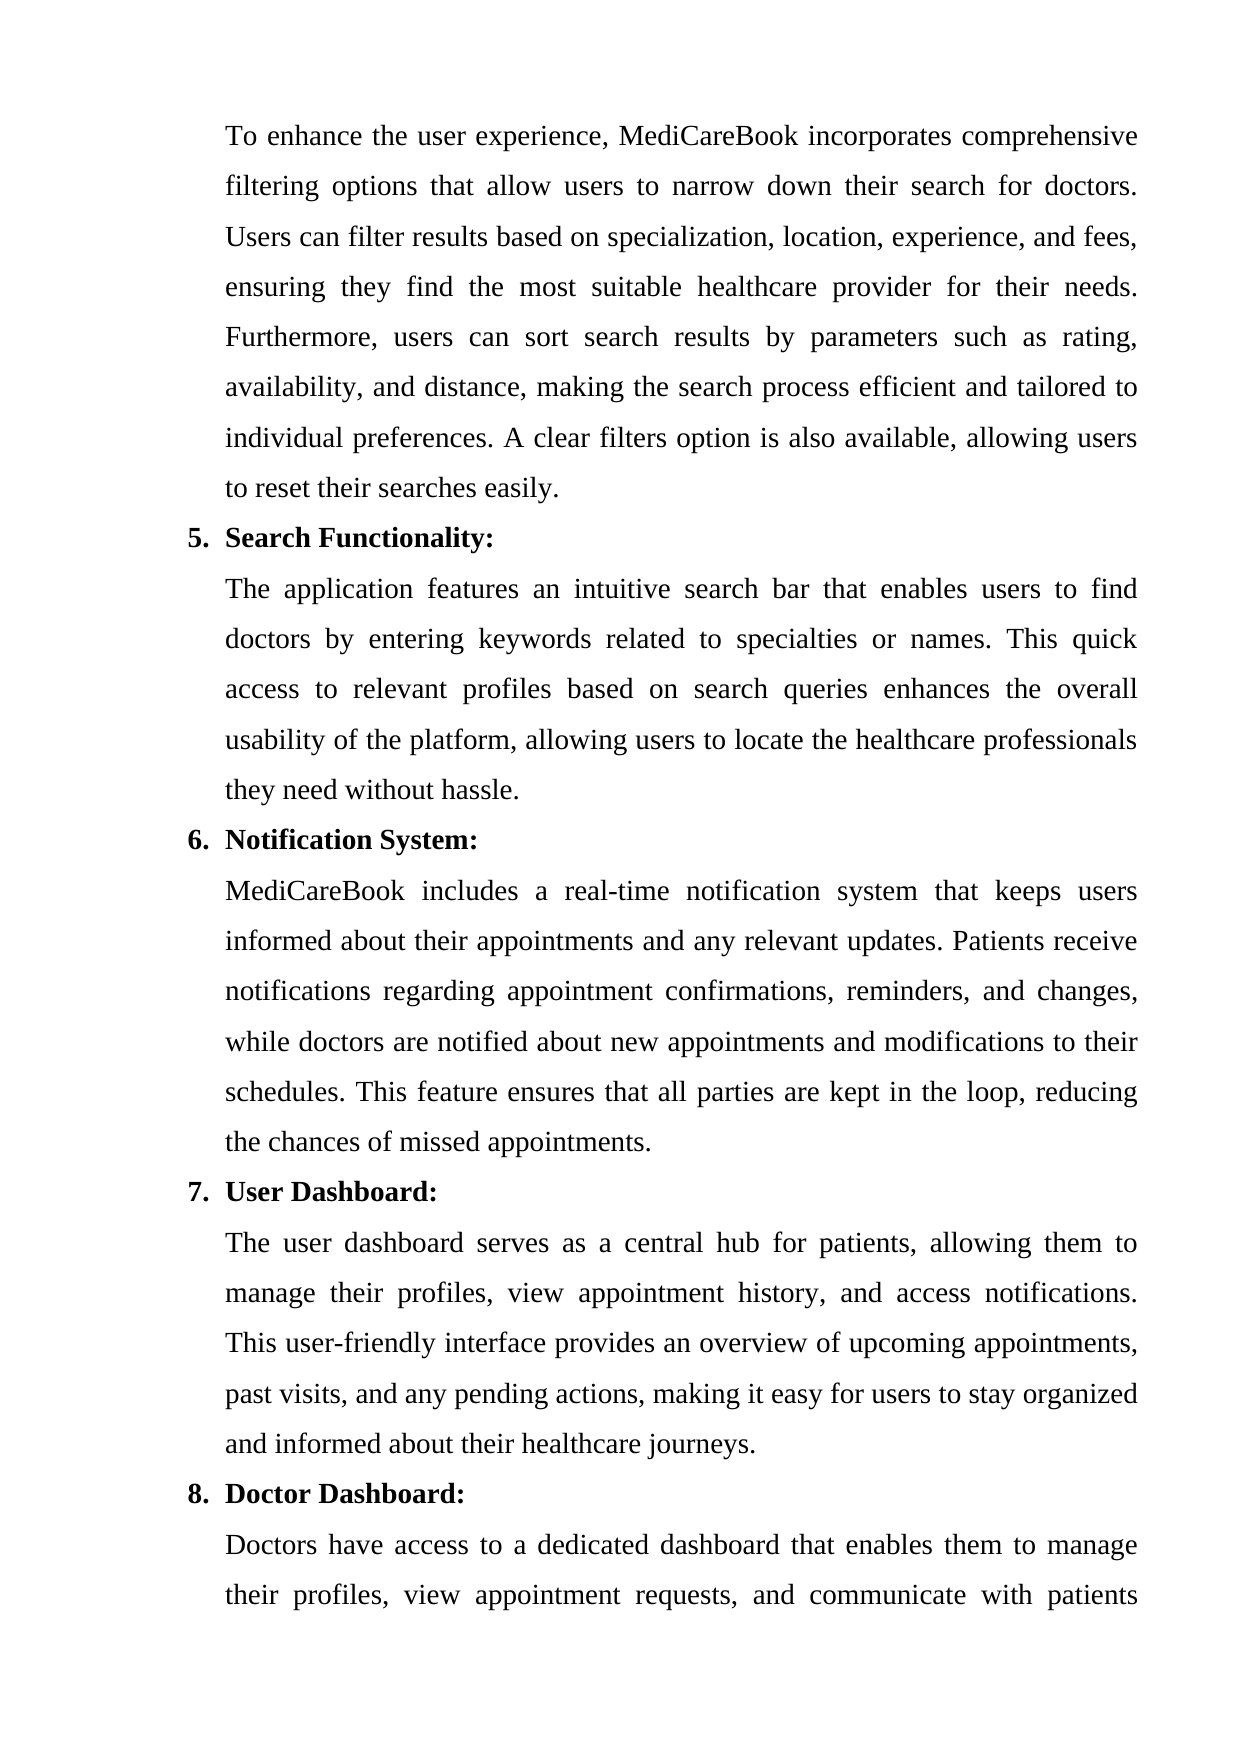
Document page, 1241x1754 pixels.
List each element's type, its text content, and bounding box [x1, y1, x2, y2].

text The user dashboard serves as a central hub for patients, allowing them to manage their profiles, view appointment history, and access notifications. This user-friendly interface provides an overview of upcoming appointments, past visits, and any pending actions, making it easy for users to stay organized and informed about their healthcare journeys. [225, 1225, 1139, 1460]
list Search Functionality: [187, 521, 1139, 554]
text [225, 1527, 1139, 1611]
text The application features an intuitive search bar that enables users to find doctors by entering keywords related to specialties or names. This quick access to relevant profiles based on search queries enhances the overall usability of the platform, allowing users to locate the healthcare professionals they need without hassle. [225, 571, 1139, 806]
text MediCareBook includes a real-time notification system that keeps users informed about their appointments and any relevant updates. Patients receive notifications regarding appointment confirmations, reminders, and changes, while doctors are notified about new appointments and modifications to their schedules. This feature ensures that all parties are kept in the loop, reducing the chances of missed appointments. [225, 873, 1139, 1158]
list Doctor Dashboard: [187, 1476, 1139, 1510]
text To enhance the user experience, MediCareBook incorporates comprehensive filtering options that allow users to narrow down their search for doctors. Users can filter results based on specialization, location, experience, and fees, ensuring they find the most suitable healthcare provider for their needs. Furthermore, users can sort search results by parameters such as rating, availability, and distance, making the search process efficient and tailored to individual preferences. A clear filters option is also available, allowing users to reset their searches easily. [225, 118, 1139, 504]
list Notification System: [187, 822, 1139, 856]
list User Dashboard: [187, 1174, 1139, 1208]
